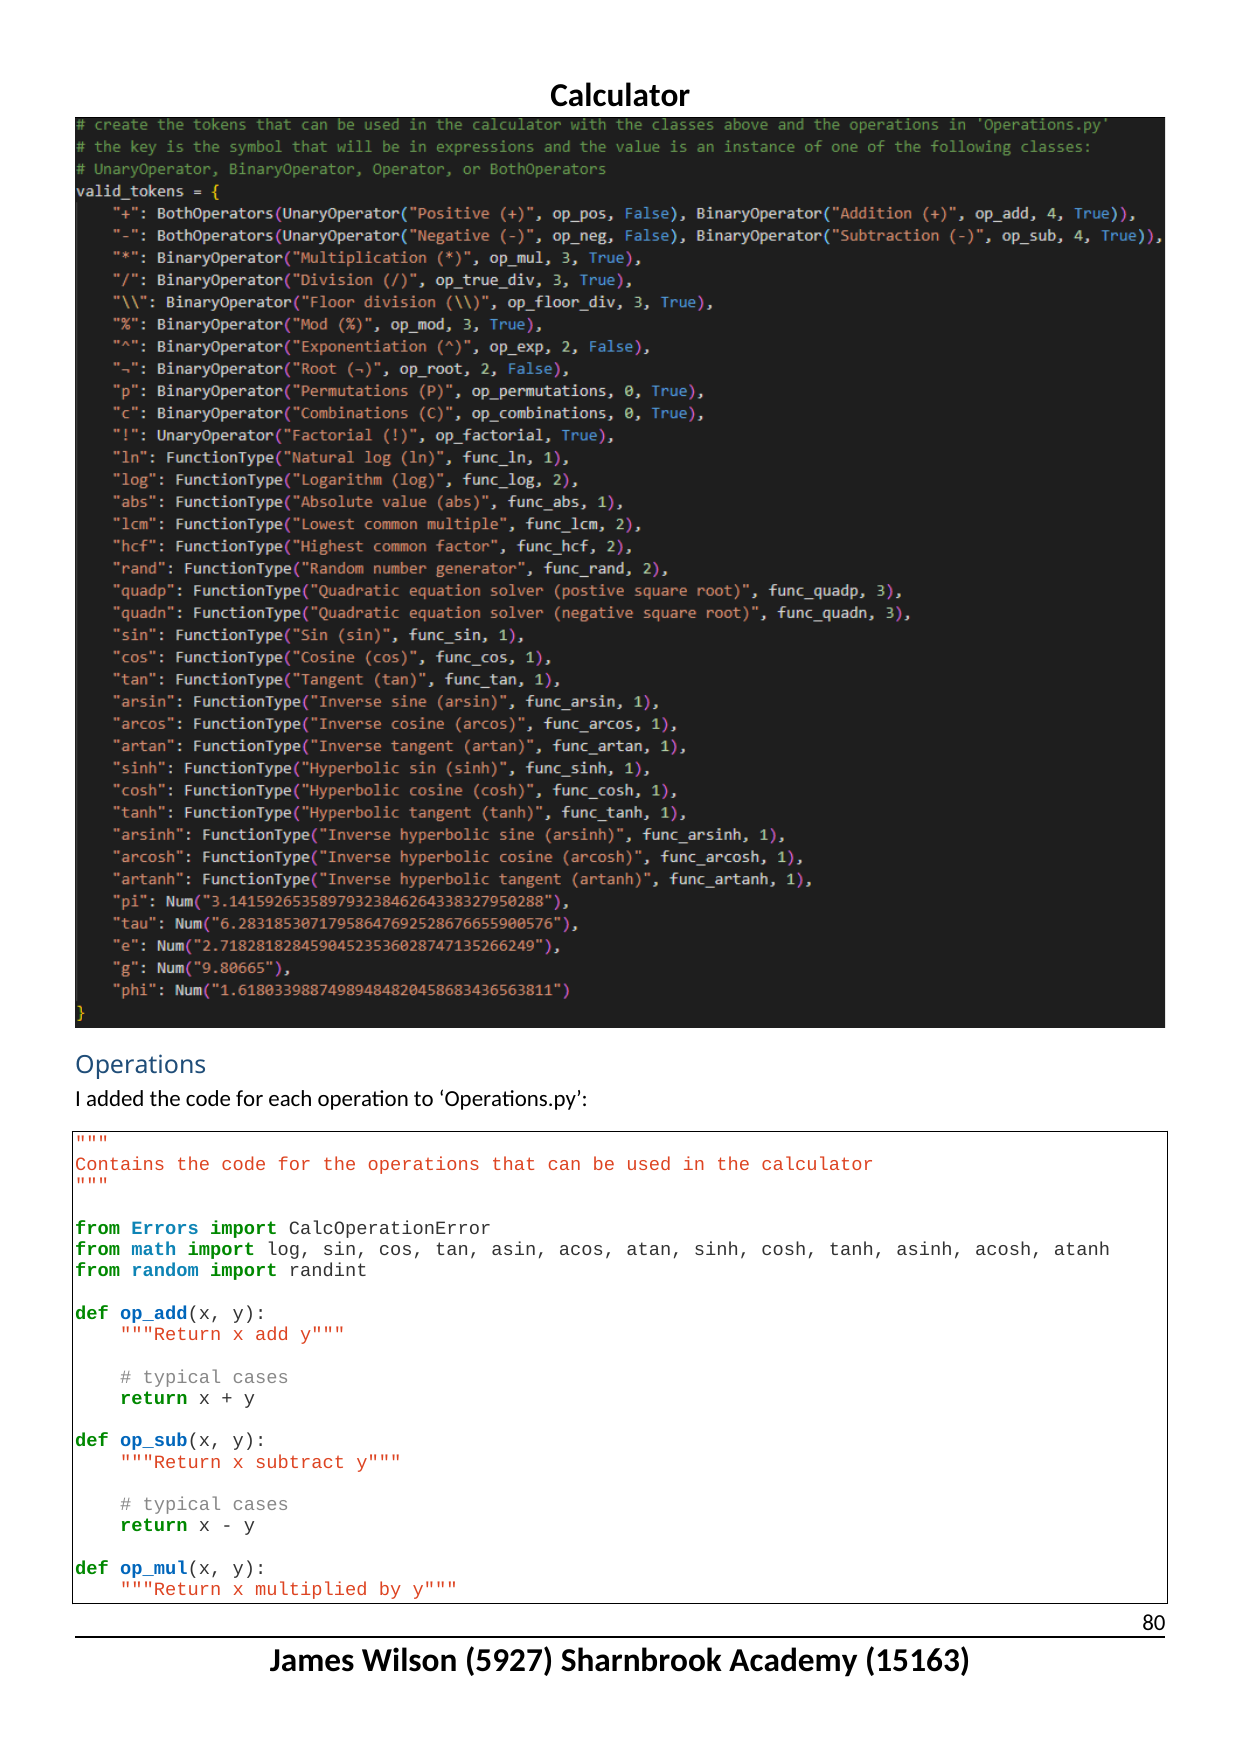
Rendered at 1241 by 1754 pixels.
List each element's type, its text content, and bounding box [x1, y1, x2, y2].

text """ [75, 1176, 1165, 1197]
text # typical cases [75, 1495, 1165, 1516]
text """Return x multiplied by y""" [73, 1577, 1167, 1603]
text return x + y [75, 1389, 1165, 1410]
subtitle Operations [75, 1047, 1165, 1081]
text return x - y [75, 1516, 1165, 1537]
text def op_mul(x, y): [75, 1559, 1165, 1577]
text # typical cases [75, 1367, 1165, 1389]
text """ [73, 1132, 1167, 1155]
text from Errors import CalcOperationError [75, 1219, 1165, 1240]
text def op_add(x, y): [75, 1304, 1165, 1325]
text def op_sub(x, y): [75, 1431, 1165, 1452]
text Contains the code for the operations that can be used in the calculator [75, 1155, 1165, 1176]
text """Return x subtract y""" [75, 1452, 1165, 1474]
text from random import randint [75, 1261, 1165, 1282]
picture [75, 118, 1166, 1028]
text from math import log, sin, cos, tan, asin, acos, atan, sinh, cosh, tanh, asinh, acosh, atanh [75, 1240, 1165, 1261]
text """Return x add y""" [75, 1325, 1165, 1346]
text I added the code for each operation to ‘Operations.py’: [75, 1084, 1165, 1112]
